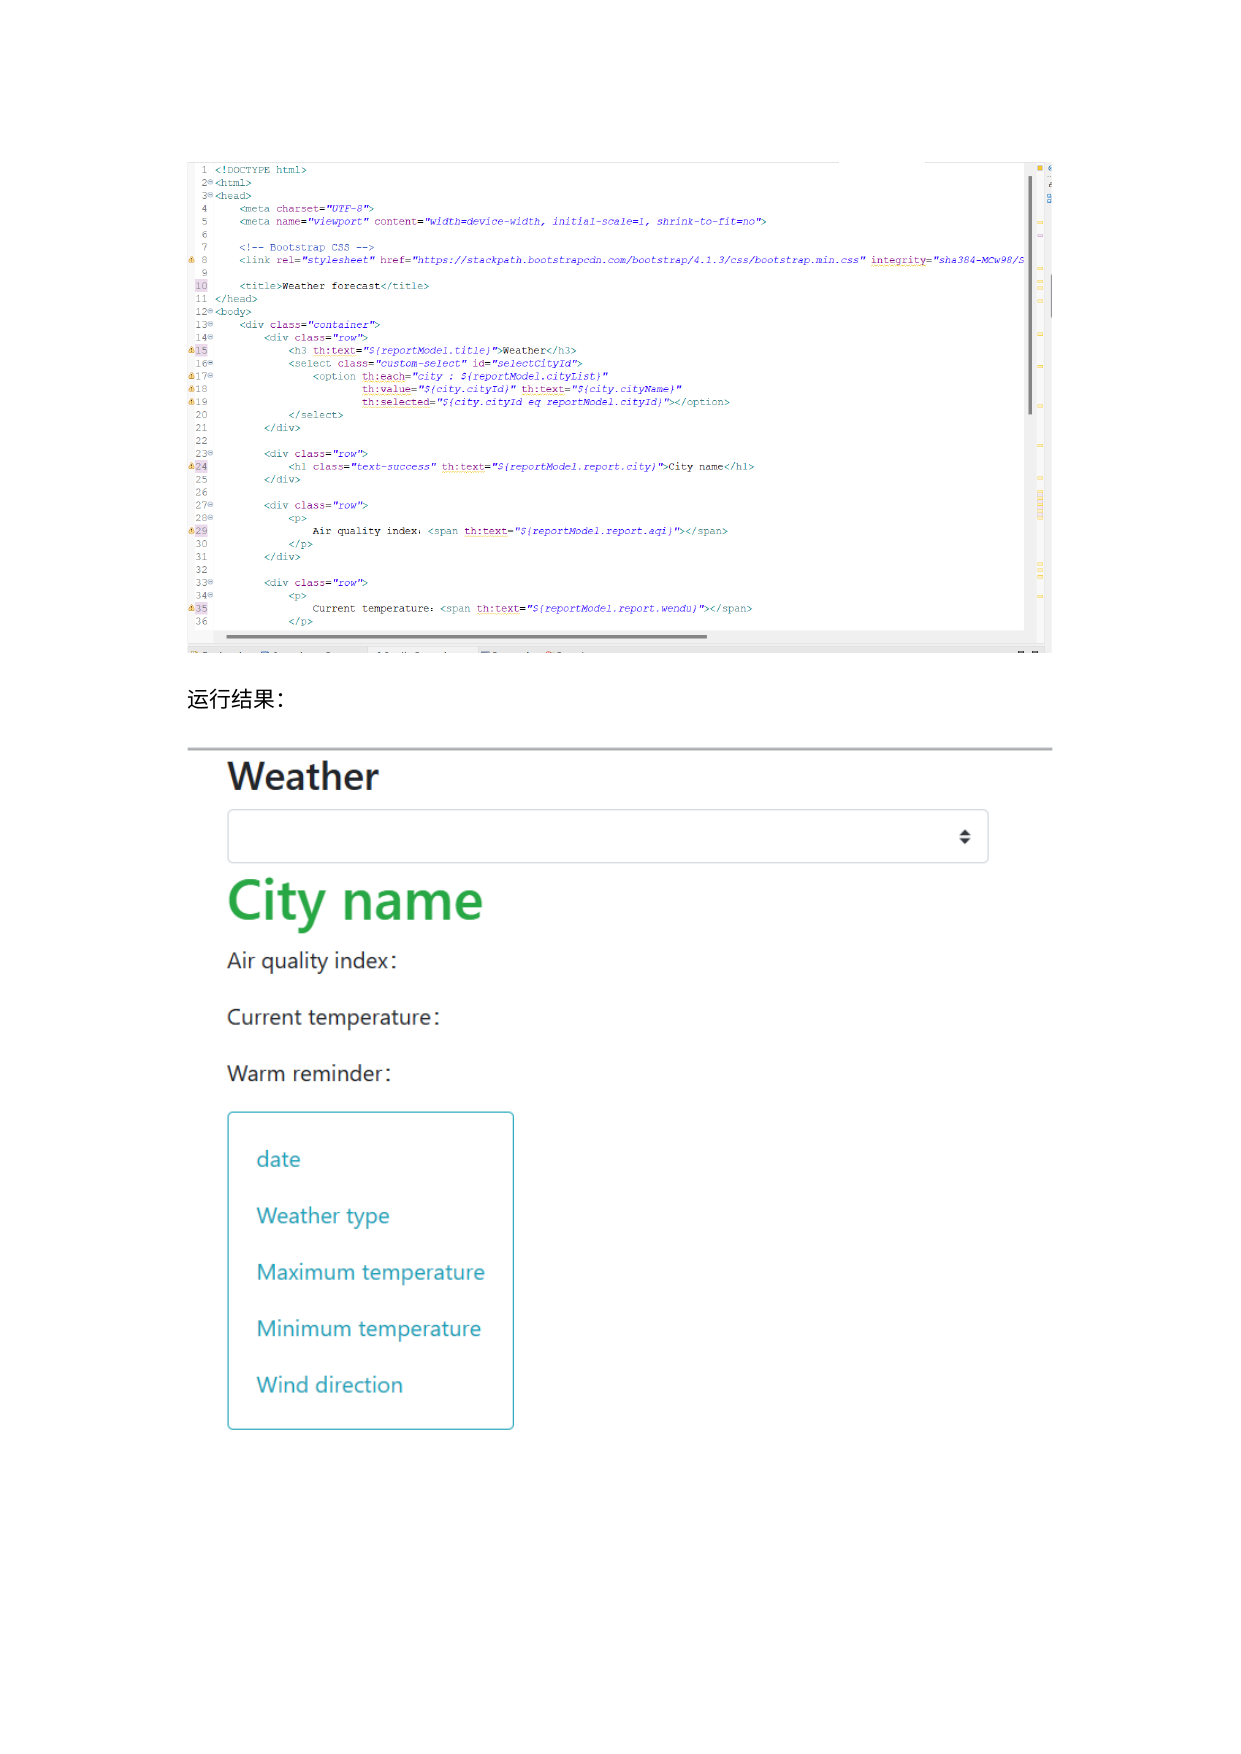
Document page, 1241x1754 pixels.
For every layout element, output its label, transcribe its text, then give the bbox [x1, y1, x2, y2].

picture [187, 747, 1053, 1466]
picture [187, 162, 1052, 653]
text 运行结果： [187, 682, 1053, 714]
